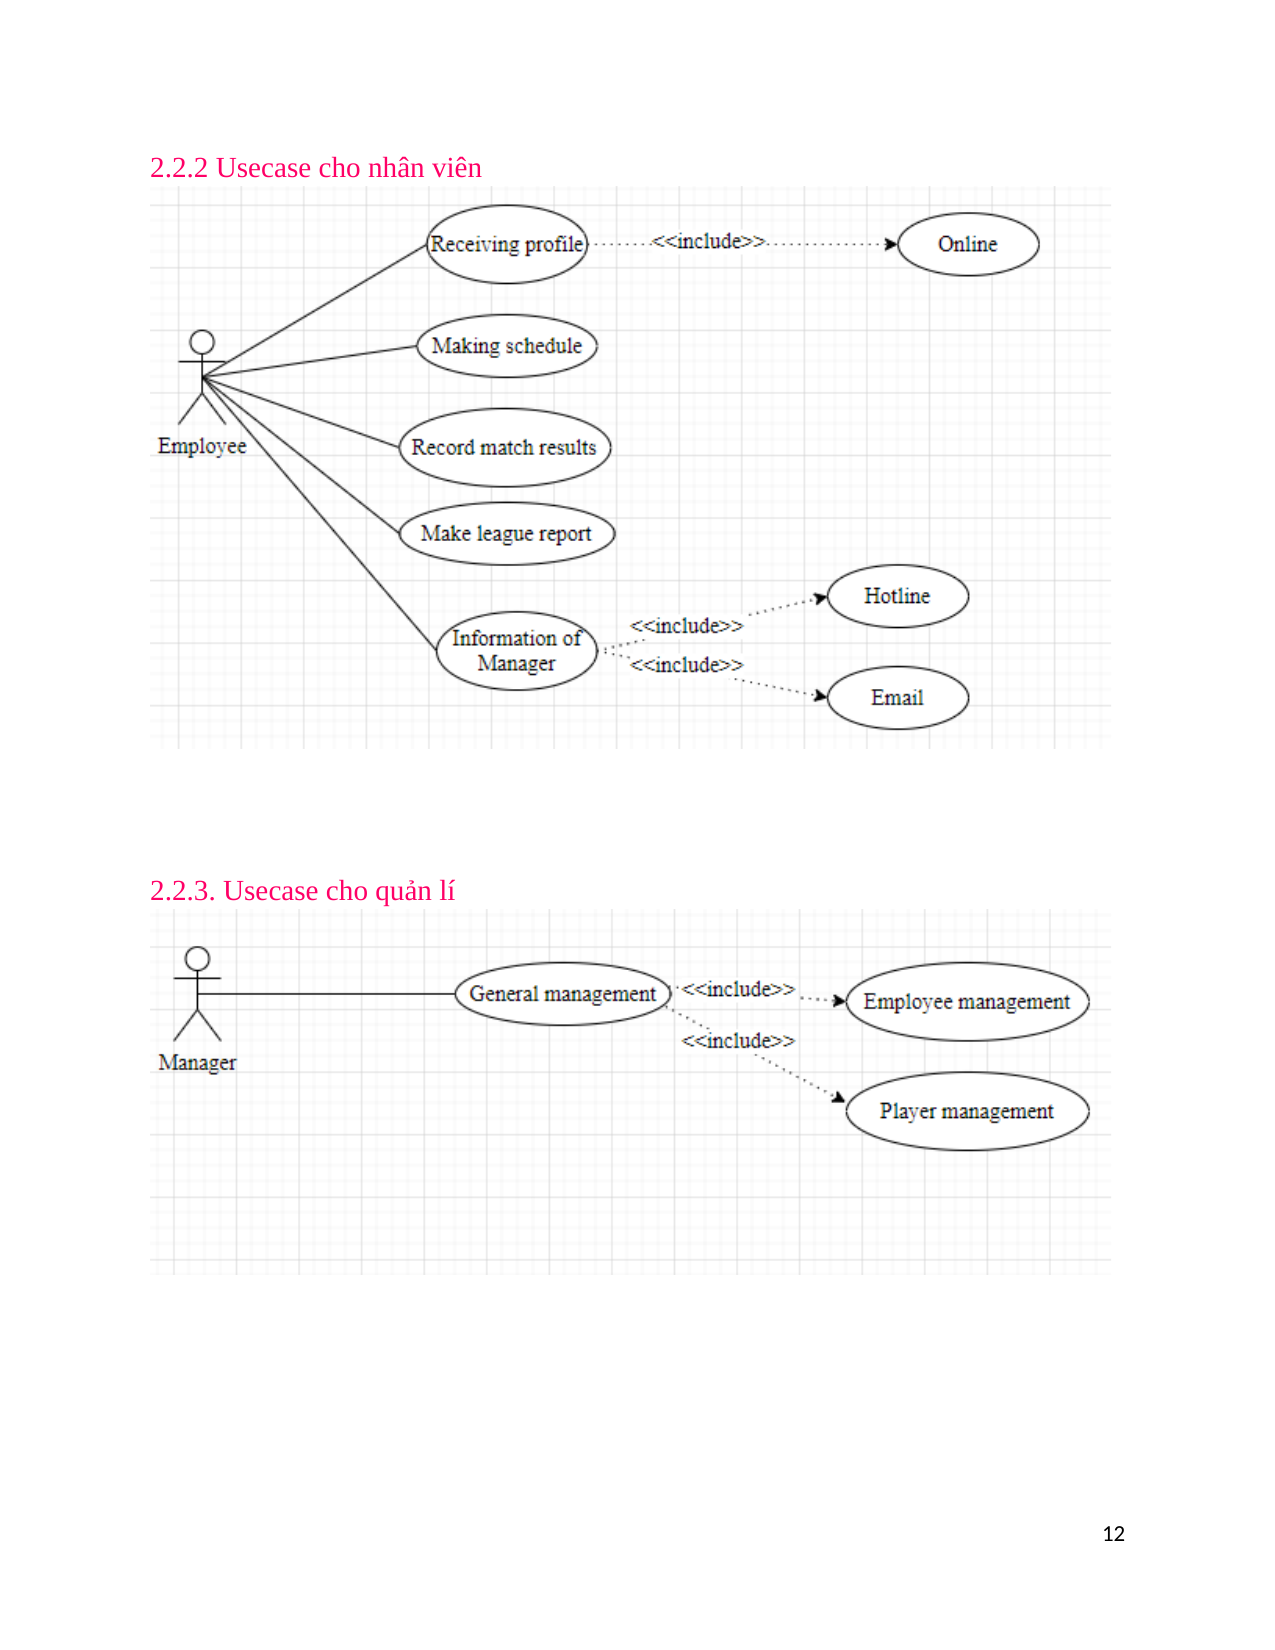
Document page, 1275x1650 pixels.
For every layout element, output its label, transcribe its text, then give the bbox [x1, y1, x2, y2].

subtitle 2.2.3. Usecase cho quản lí [150, 873, 1125, 907]
picture [150, 186, 1112, 749]
subtitle 2.2.2 Usecase cho nhân viên [150, 150, 1125, 183]
picture [150, 909, 1112, 1275]
